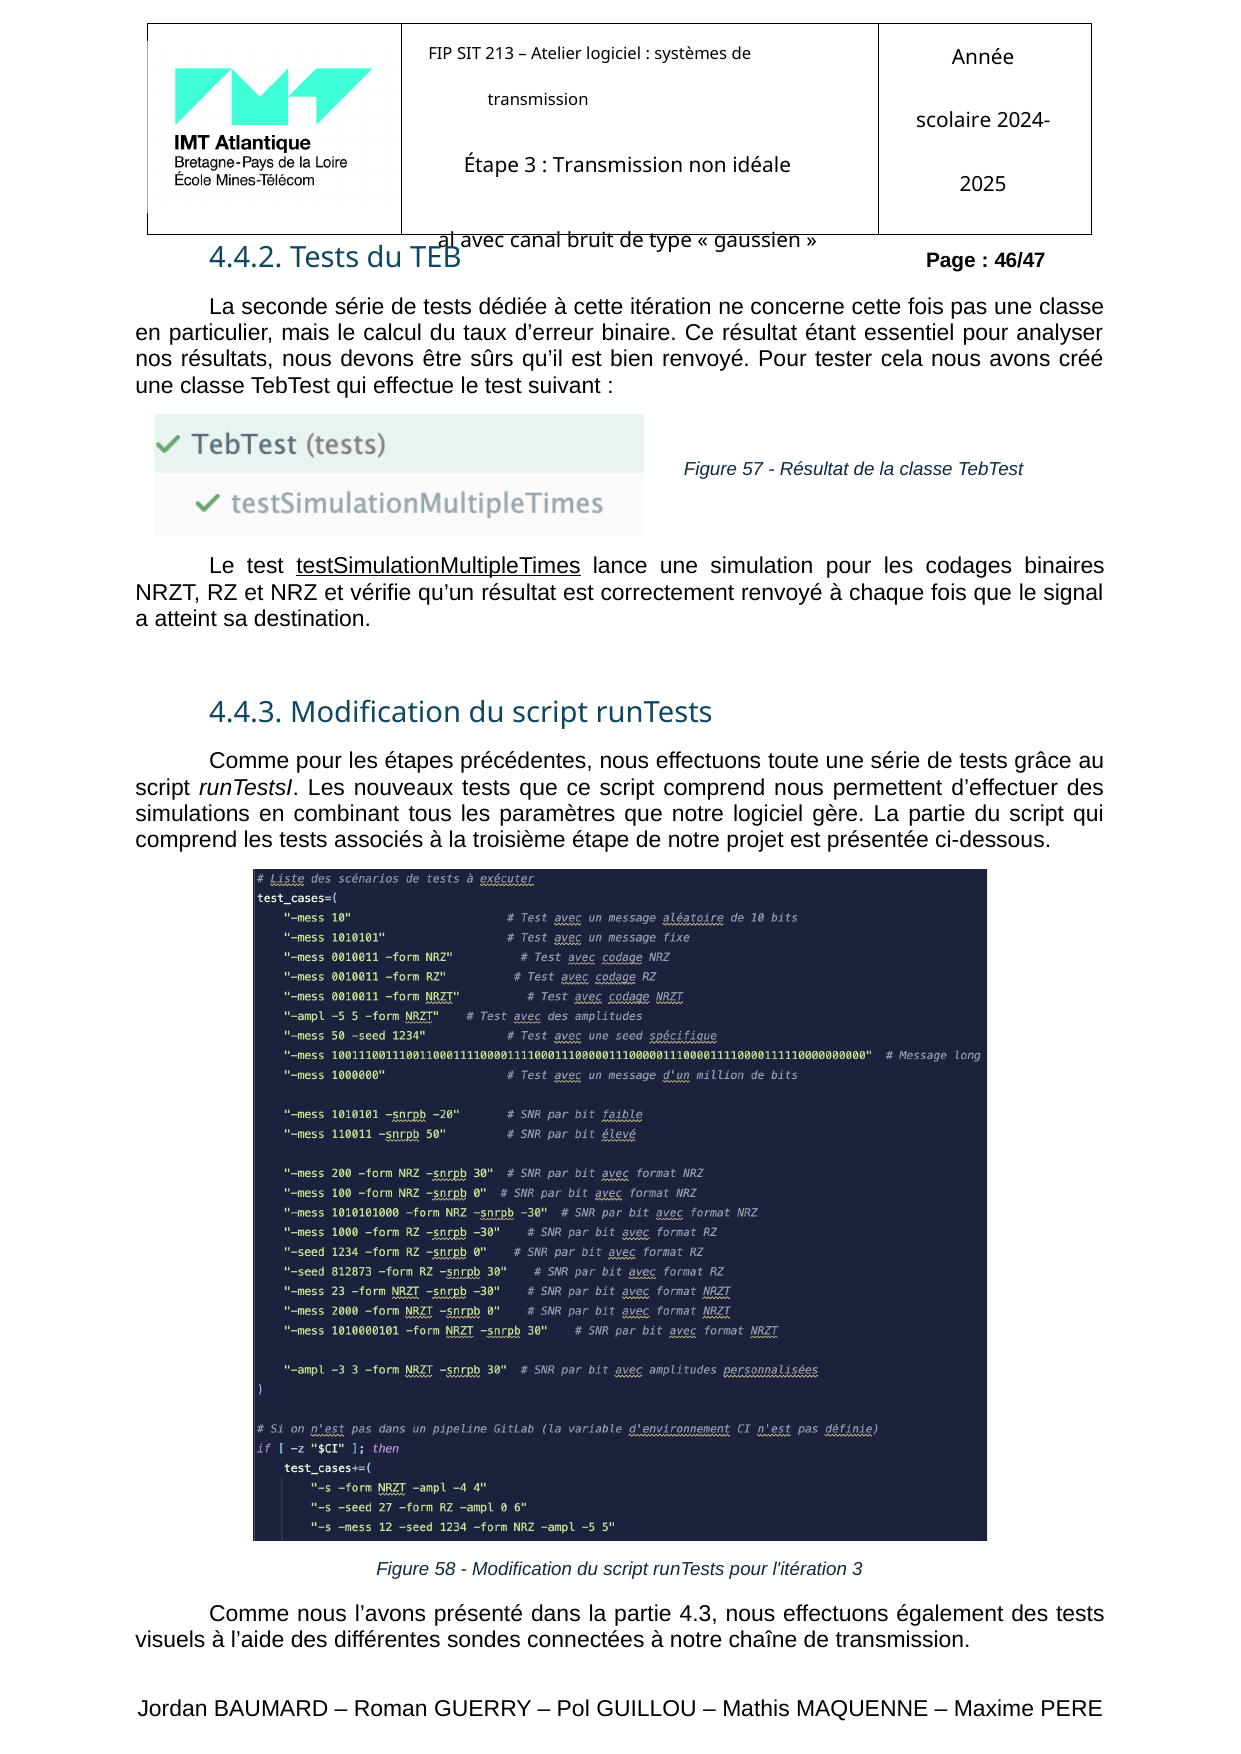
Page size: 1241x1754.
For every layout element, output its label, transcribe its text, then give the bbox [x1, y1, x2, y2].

picture [147, 41, 401, 213]
text Comme nous l’avons présenté dans la partie 4.3, nous effectuons également des tests visuels à l’aide des différentes sondes connectées à notre chaîne de transmission. [135, 1600, 1105, 1653]
text La seconde série de tests dédiée à cette itération ne concerne cette fois pas une classe en particulier, mais le calcul du taux d’erreur binaire. Ce résultat étant essentiel pour analyser nos résultats, nous devons être sûrs qu’il est bien renvoyé. Pour tester cela nous avons créé une classe TebTest qui effectue le test suivant : [135, 293, 1105, 398]
text Le test testSimulationMultipleTimes lance une simulation pour les codages binaires NRZT, RZ et NRZ et vérifie qu’un résultat est correctement renvoyé à chaque fois que le signal a atteint sa destination. [135, 552, 1105, 631]
subtitle 4.4.3. Modification du script runTests [135, 691, 1105, 731]
text Comme pour les étapes précédentes, nous effectuons toute une série de tests grâce au script runTestsI. Les nouveaux tests que ce script comprend nous permettent d’effectuer des simulations en combinant tous les paramètres que notre logiciel gère. La partie du script qui comprend les tests associés à la troisième étape de notre projet est présentée ci-dessous. [135, 747, 1105, 853]
picture [154, 414, 644, 536]
subtitle 4.4.2. Tests du TEB [135, 236, 1105, 276]
text Figure 58 - Modification du script runTests pour l'itération 3 [135, 1557, 1105, 1579]
picture [253, 869, 988, 1541]
